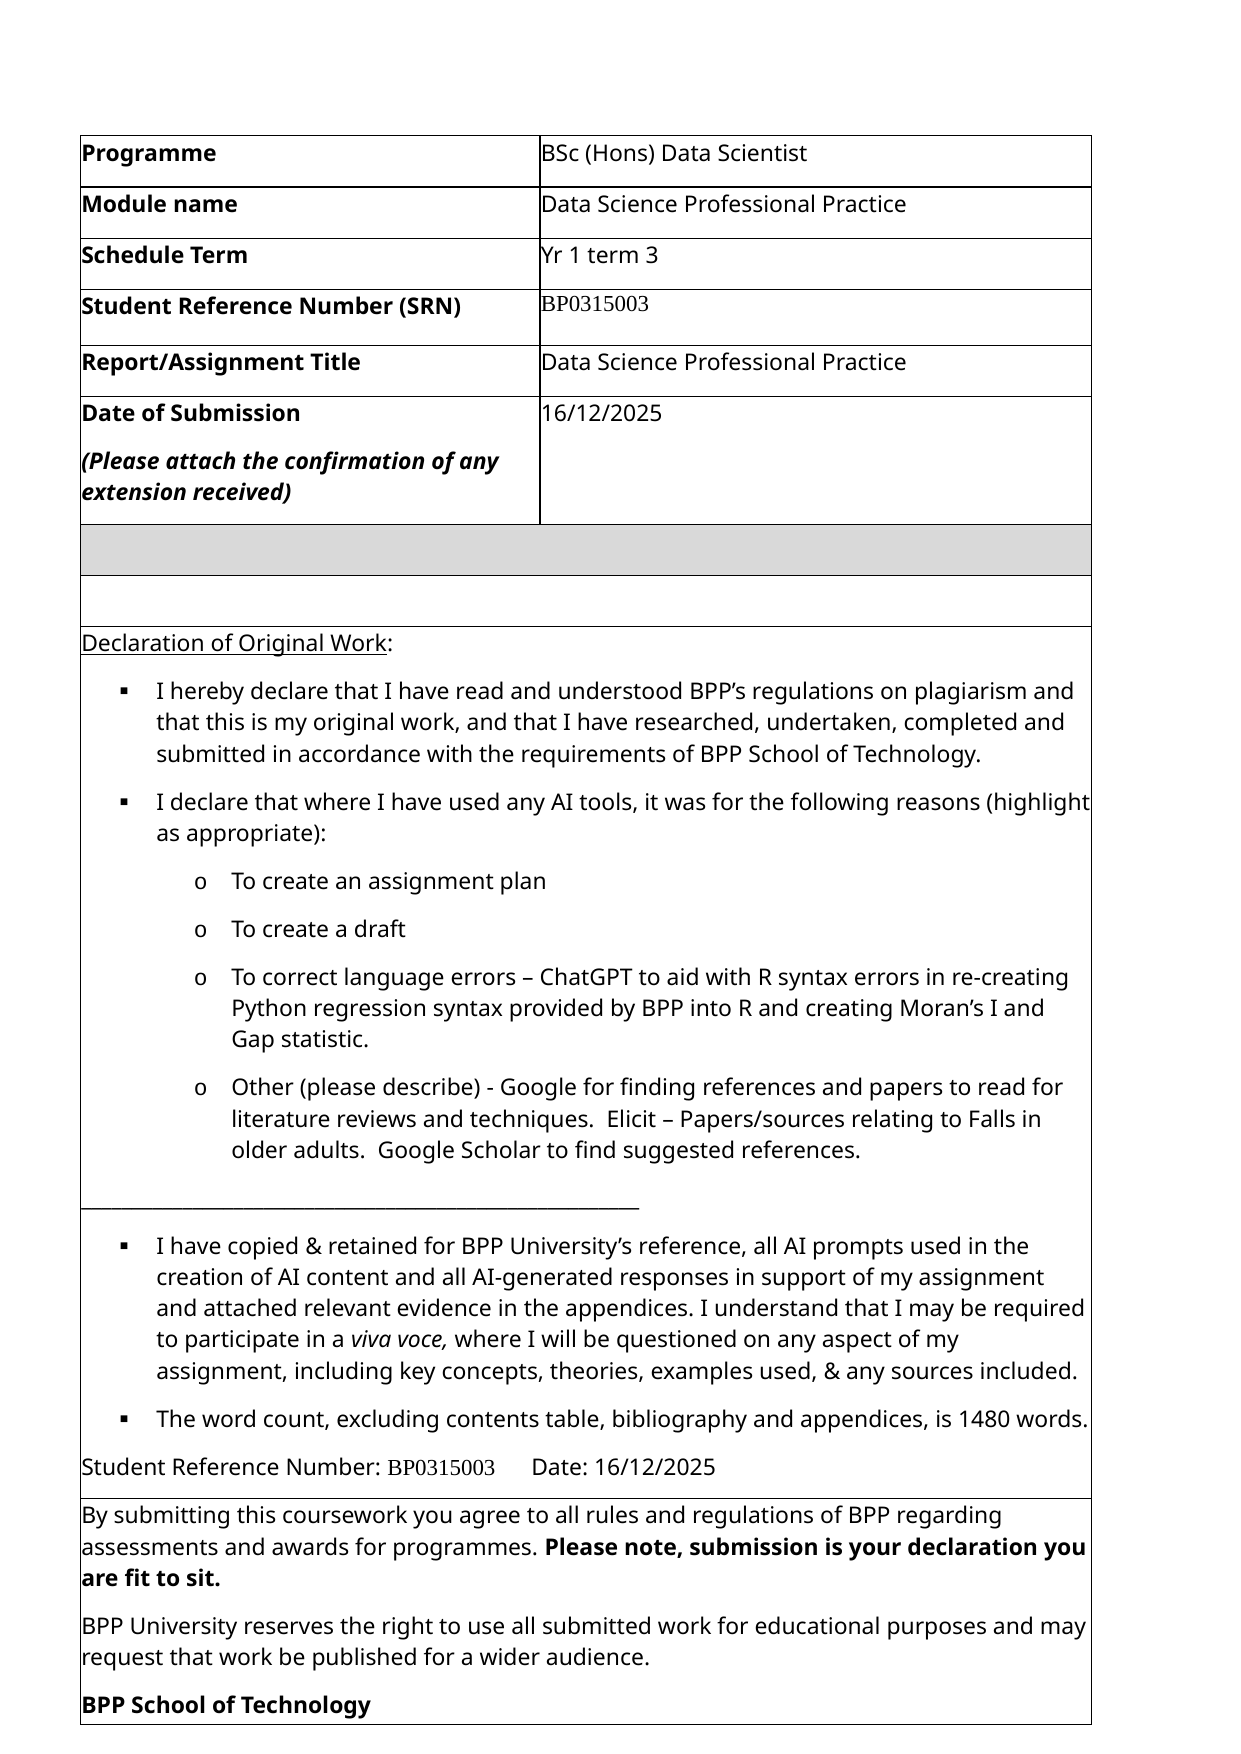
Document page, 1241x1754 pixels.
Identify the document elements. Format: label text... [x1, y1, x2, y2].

table_header BSc (Hons) Data Scientist [541, 136, 1091, 186]
table_cell [81, 525, 1091, 575]
table_cell [81, 576, 1091, 626]
table_header Programme [81, 136, 539, 186]
table_cell Data Science Professional Practice [541, 346, 1091, 396]
table_cell Student Reference Number (SRN) [81, 290, 539, 345]
table_cell Schedule Term [81, 239, 539, 288]
table_cell Yr 1 term 3 [541, 239, 1091, 288]
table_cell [81, 1499, 1091, 1724]
table_cell Declaration of Original Work: I hereby declare that I have read and understood BPP’s regulations on plagiarism and that this is my original work, and that I have researched, undertaken, completed and submitted in accordance with the requirements of BPP School of Technology. I declare that where I have used any AI tools, it was for the following reasons (highlight as appropriate): To create an assignment plan To create a draft To correct language errors – ChatGPT to aid with R syntax errors in re-creating Python regression syntax provided by BPP into R and creating Moran’s I and Gap statistic. Other (please describe) - Google for finding references and papers to read for literature reviews and techniques. Elicit – Papers/sources relating to Falls in older adults. Google Scholar to find suggested references. _______________________________________________________ I have copied & retained for BPP University’s reference, all AI prompts used in the creation of AI content and all AI-generated responses in support of my assignment and attached relevant evidence in the appendices. I understand that I may be required to participate in a viva voce, where I will be questioned on any aspect of my assignment, including key concepts, theories, examples used, & any sources included. The word count, excluding contents table, bibliography and appendices, is 1480 words. Student Reference Number: BP0315003 Date: 16/12/2025 [81, 627, 1091, 1498]
table_cell Data Science Professional Practice [541, 188, 1091, 237]
table_cell Date of Submission (Please attach the confirmation of any extension received) [81, 397, 539, 524]
table_cell Report/Assignment Title [81, 346, 539, 396]
table_cell 16/12/2025 [541, 397, 1091, 524]
table_cell BP0315003 [541, 290, 1091, 345]
table_cell Module name [81, 188, 539, 237]
